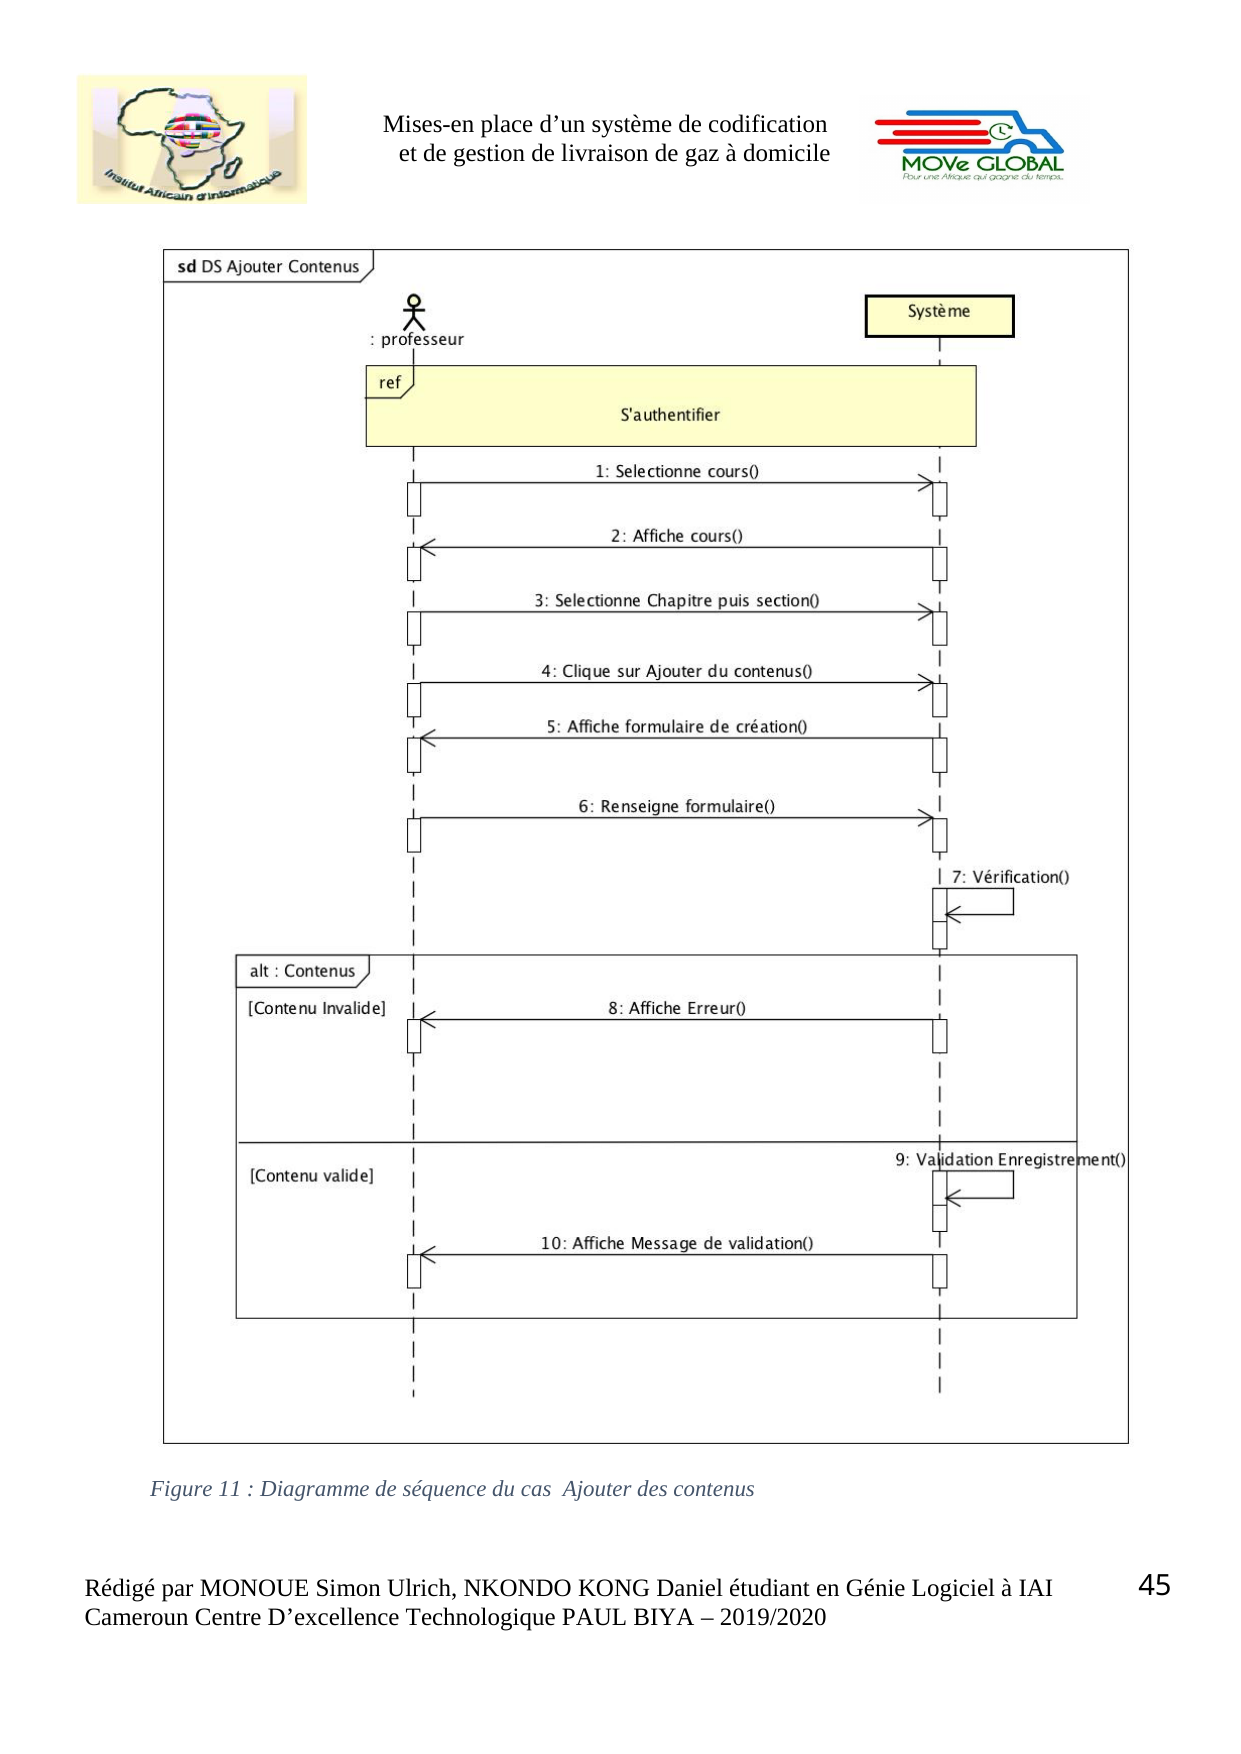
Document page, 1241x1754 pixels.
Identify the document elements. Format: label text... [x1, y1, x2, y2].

picture [859, 95, 1091, 204]
text Figure 11 : Diagramme de séquence du cas Ajouter des contenus [150, 1475, 1069, 1501]
picture [150, 237, 1142, 1456]
